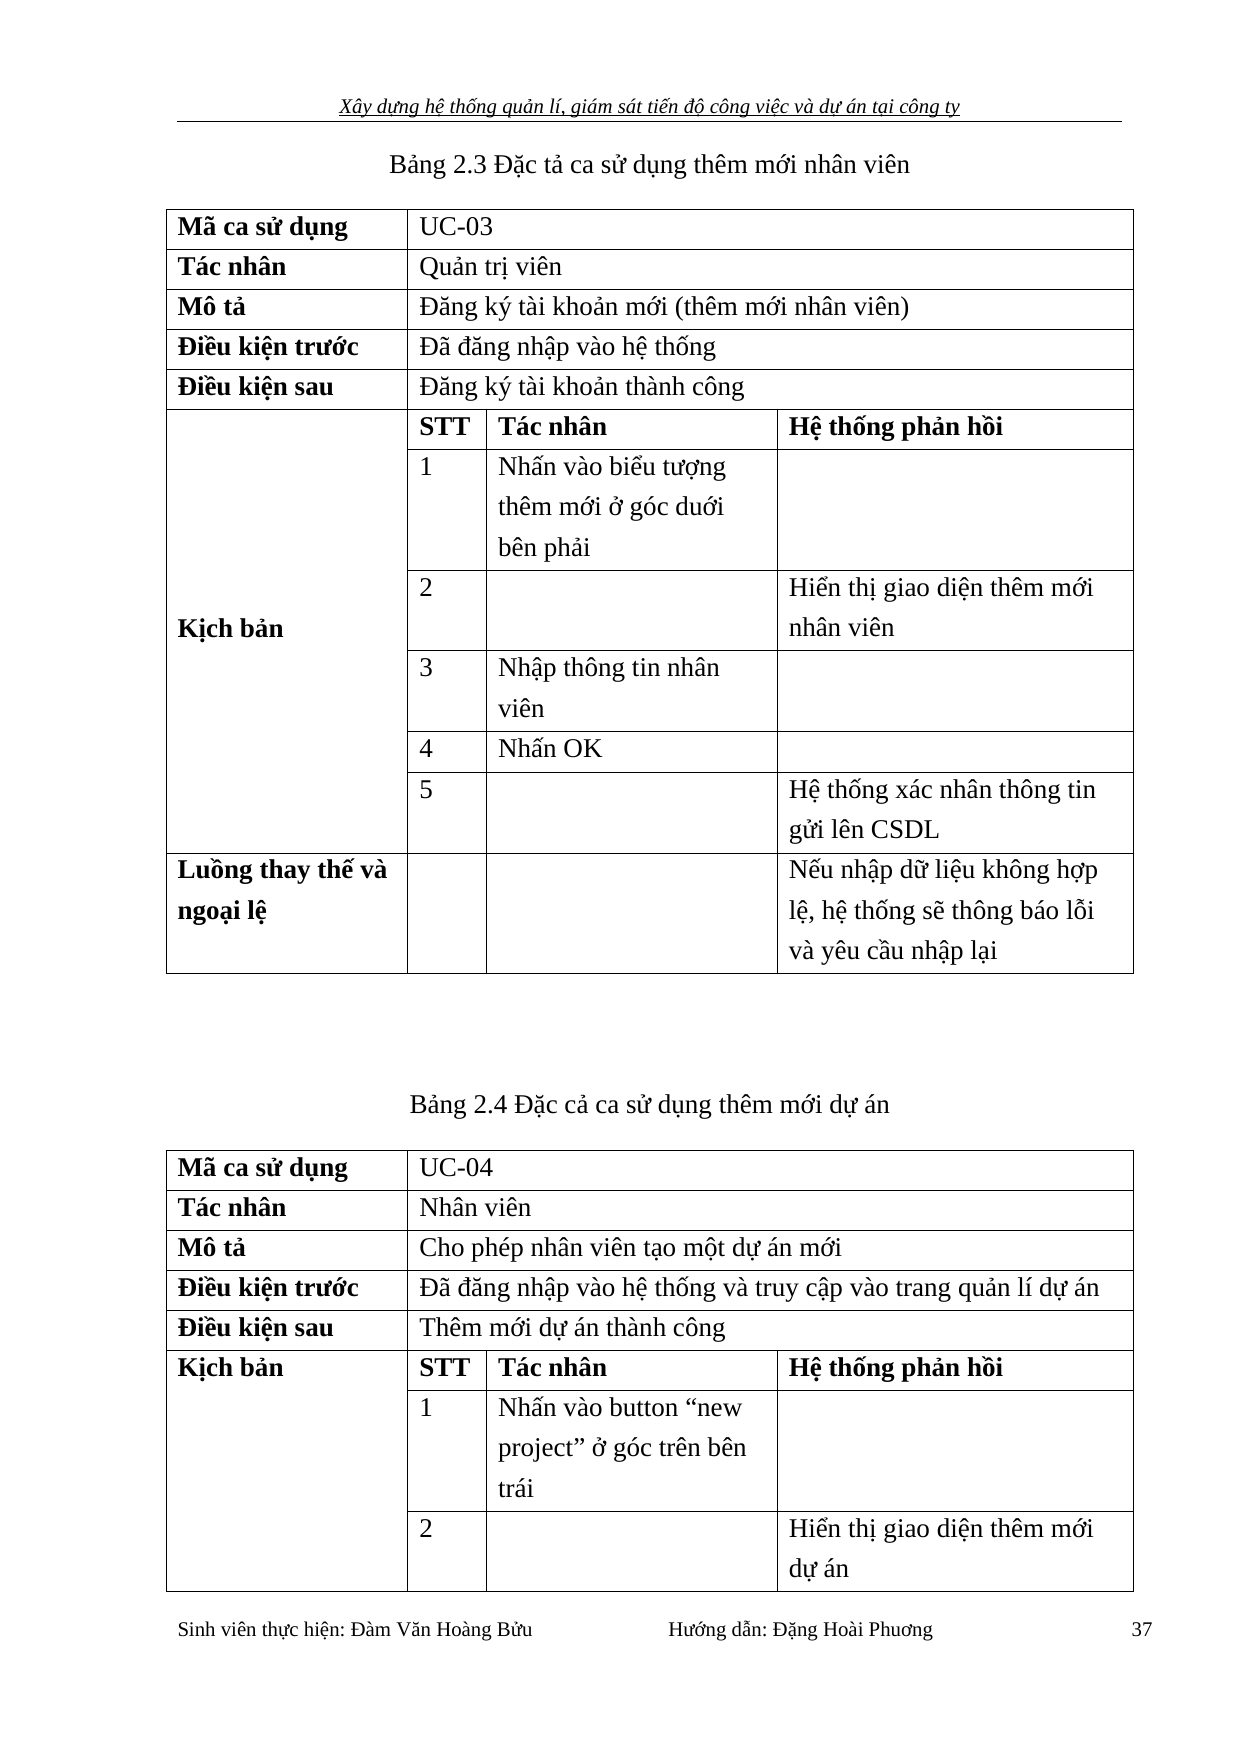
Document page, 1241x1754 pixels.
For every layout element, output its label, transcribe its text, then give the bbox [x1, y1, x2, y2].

text Bảng 2.4 Đặc cả ca sử dụng thêm mới dự án [177, 1088, 1122, 1120]
table_cell Điều kiện sau [167, 370, 407, 409]
table_cell [487, 571, 777, 650]
table_cell 2 [408, 571, 486, 650]
table_cell Kịch bản [167, 410, 407, 852]
table_cell Đã đăng nhập vào hệ thống [408, 330, 1133, 369]
table_cell [408, 854, 486, 973]
table_cell [778, 450, 1133, 570]
table_cell [778, 732, 1133, 772]
table_cell Nhấn vào biểu tượng thêm mới ở góc duới bên phải [487, 450, 777, 570]
table_cell [778, 1391, 1133, 1511]
table_header Mã ca sử dụng [167, 1151, 407, 1190]
table_cell 1 [408, 450, 486, 570]
table_cell Nhân viên [408, 1191, 1133, 1230]
table_cell [487, 773, 777, 852]
table_cell 1 [408, 1391, 486, 1511]
table_cell Đã đăng nhập vào hệ thống và truy cập vào trang quản lí dự án [408, 1271, 1133, 1310]
table_cell STT [408, 1351, 486, 1390]
table_header Mã ca sử dụng [167, 210, 407, 249]
table_cell Hệ thống phản hồi [778, 410, 1133, 449]
table_cell Quản trị viên [408, 250, 1133, 289]
table_cell Hệ thống phản hồi [778, 1351, 1133, 1390]
table_header UC-04 [408, 1151, 1133, 1190]
table_cell Đăng ký tài khoản mới (thêm mới nhân viên) [408, 290, 1133, 329]
table_header UC-03 [408, 210, 1133, 249]
table_cell 2 [408, 1512, 486, 1591]
table_cell Tác nhân [167, 250, 407, 289]
table_cell Nhập thông tin nhân viên [487, 651, 777, 731]
table_cell Nhấn OK [487, 732, 777, 772]
table_cell 5 [408, 773, 486, 852]
table_cell Luồng thay thế và ngoại lệ [167, 854, 407, 973]
table_cell Điều kiện trước [167, 1271, 407, 1310]
table_cell Điều kiện trước [167, 330, 407, 369]
table_cell Thêm mới dự án thành công [408, 1311, 1133, 1350]
table_cell Nếu nhập dữ liệu không hợp lệ, hệ thống sẽ thông báo lỗi và yêu cầu nhập lại [778, 854, 1133, 973]
table_cell Hiển thị giao diện thêm mới dự án [778, 1512, 1133, 1591]
text Bảng 2.3 Đặc tả ca sử dụng thêm mới nhân viên [177, 148, 1122, 179]
table_cell Cho phép nhân viên tạo một dự án mới [408, 1231, 1133, 1270]
table_cell Hiển thị giao diện thêm mới nhân viên [778, 571, 1133, 650]
table_cell [487, 1512, 777, 1591]
table_cell 4 [408, 732, 486, 772]
table_cell Tác nhân [487, 410, 777, 449]
table_cell Tác nhân [167, 1191, 407, 1230]
table_cell Mô tả [167, 1231, 407, 1270]
table_cell Đăng ký tài khoản thành công [408, 370, 1133, 409]
table_cell Hệ thống xác nhân thông tin gửi lên CSDL [778, 773, 1133, 852]
table_cell Mô tả [167, 290, 407, 329]
table_cell 3 [408, 651, 486, 731]
table_cell [778, 651, 1133, 731]
table_cell Điều kiện sau [167, 1311, 407, 1350]
table_cell STT [408, 410, 486, 449]
table_cell Kịch bản [167, 1351, 407, 1591]
table_cell Tác nhân [487, 1351, 777, 1390]
table_cell Nhấn vào button “new project” ở góc trên bên trái [487, 1391, 777, 1511]
table_cell [487, 854, 777, 973]
